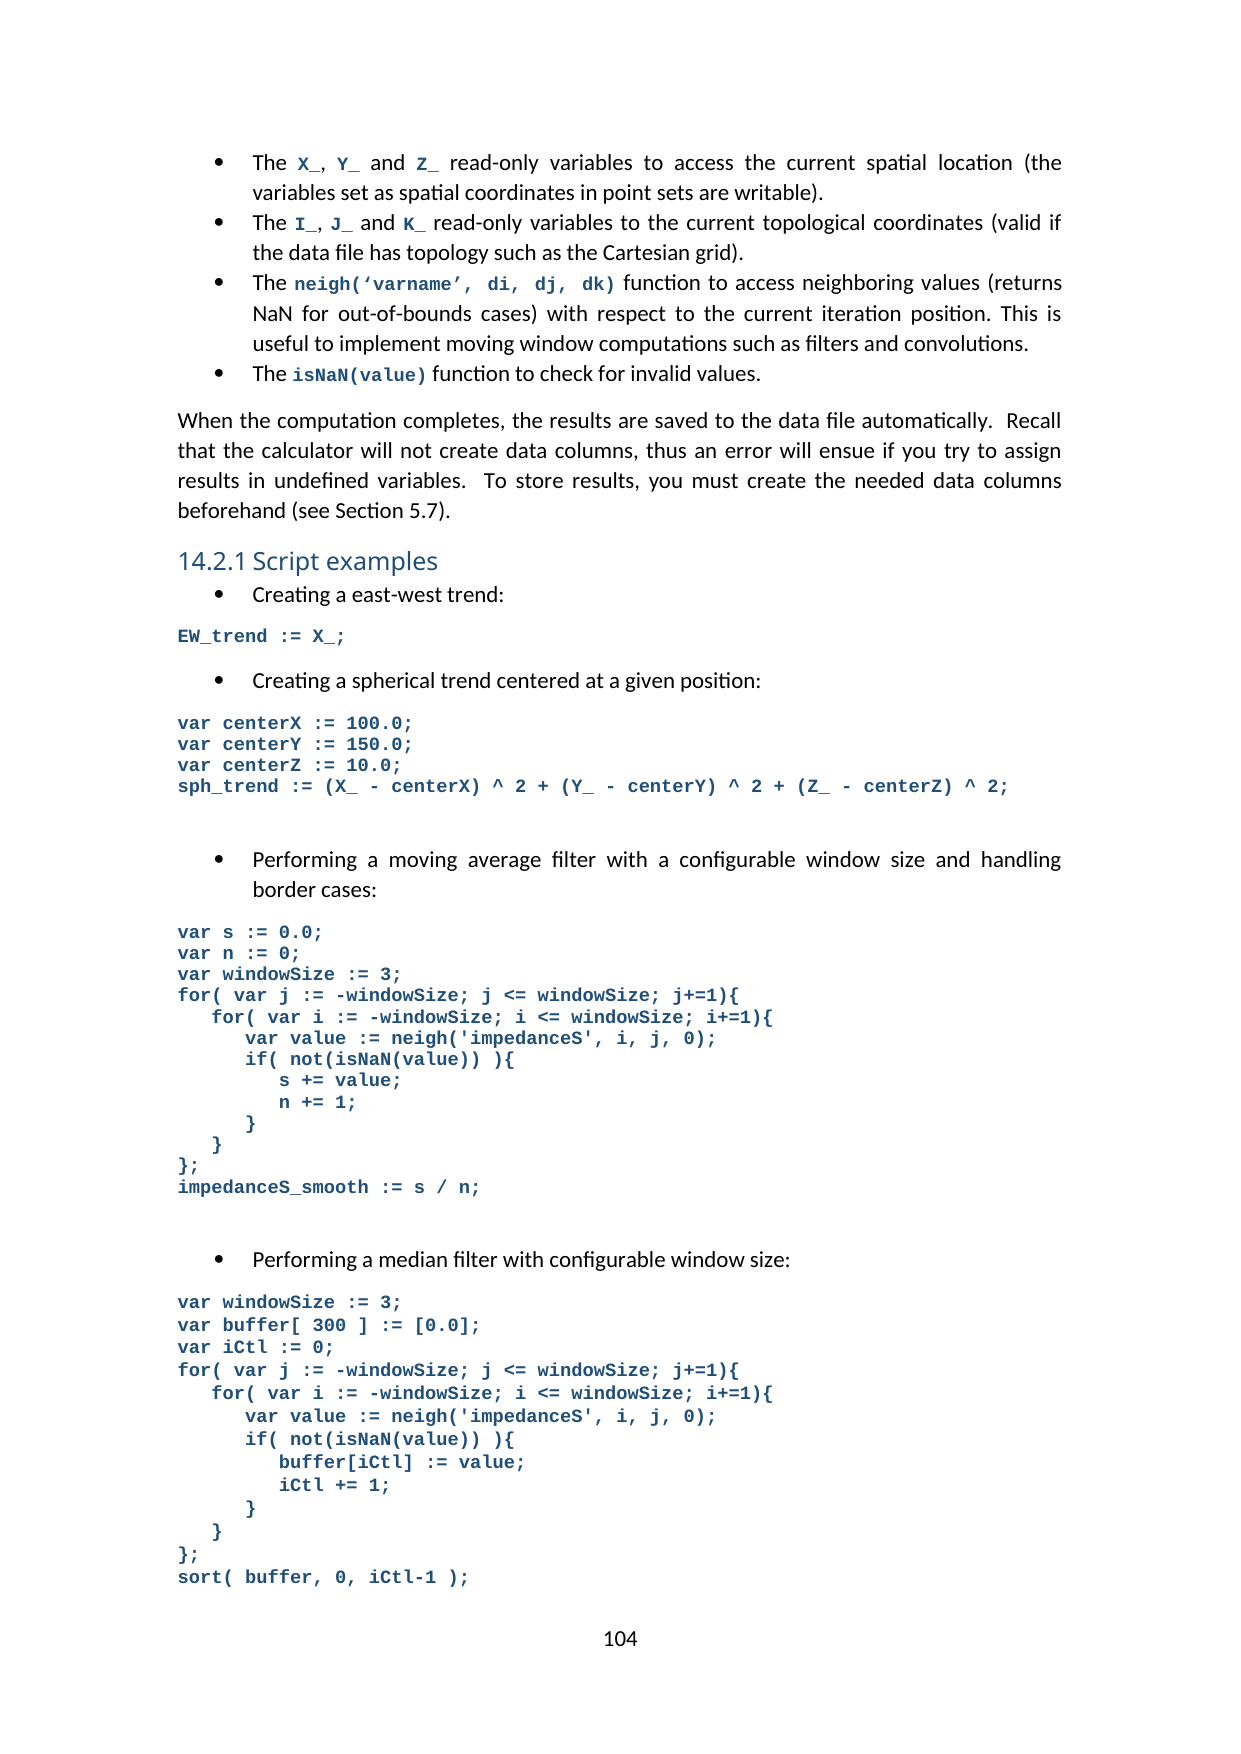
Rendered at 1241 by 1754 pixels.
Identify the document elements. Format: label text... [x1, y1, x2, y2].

text When the computation completes, the results are saved to the data file automatically. Recall that the calculator will not create data columns, thus an error will ensue if you try to assign results in undefined variables. To store results, you must create the needed data columns beforehand (see Section 5.7). [177, 406, 1063, 524]
text var value := neigh('impedanceS', i, j, 0); [177, 1407, 1063, 1428]
list The isNaN(value) function to check for invalid values. [215, 359, 1063, 387]
text var centerX := 100.0; [177, 713, 1063, 735]
text } [177, 1522, 1063, 1543]
list The X_, Y_ and Z_ read-only variables to access the current spatial location (the variables set as spatial coordinates in point sets are writable). [215, 148, 1063, 206]
text var windowSize := 3; [177, 965, 1063, 986]
list Creating a east-west trend: [215, 580, 1063, 608]
text if( not(isNaN(value)) ){ [177, 1050, 1063, 1071]
text } [177, 1135, 1063, 1156]
text } [177, 1499, 1063, 1520]
text n += 1; [177, 1092, 1063, 1114]
list Performing a median filter with configurable window size: [215, 1246, 1063, 1274]
text var s := 0.0; [177, 922, 1063, 944]
text var centerZ := 10.0; [177, 756, 1063, 777]
list Creating a spherical trend centered at a given position: [215, 667, 1063, 695]
text var centerY := 150.0; [177, 735, 1063, 756]
text sort( buffer, 0, iCtl-1 ); [177, 1567, 1063, 1589]
text impedanceS_smooth := s / n; [177, 1177, 1063, 1199]
subtitle Script examples [177, 543, 1063, 577]
text var value := neigh('impedanceS', i, j, 0); [177, 1029, 1063, 1050]
text EW_trend := X_; [177, 627, 1063, 648]
text iCtl += 1; [177, 1476, 1063, 1497]
text for( var i := -windowSize; i <= windowSize; i+=1){ [177, 1384, 1063, 1405]
text var n := 0; [177, 944, 1063, 965]
text } [177, 1114, 1063, 1135]
list The I_, J_ and K_ read-only variables to the current topological coordinates (valid if the data file has topology such as the Cartesian grid). [215, 208, 1063, 266]
text }; [177, 1544, 1063, 1566]
text for( var i := -windowSize; i <= windowSize; i+=1){ [177, 1007, 1063, 1029]
text var iCtl := 0; [177, 1338, 1063, 1359]
text buffer[iCtl] := value; [177, 1453, 1063, 1474]
text var buffer[ 300 ] := [0.0]; [177, 1315, 1063, 1337]
text if( not(isNaN(value)) ){ [177, 1430, 1063, 1451]
text sph_trend := (X_ - centerX) ^ 2 + (Y_ - centerY) ^ 2 + (Z_ - centerZ) ^ 2; [177, 777, 1063, 798]
text s += value; [177, 1071, 1063, 1092]
text for( var j := -windowSize; j <= windowSize; j+=1){ [177, 986, 1063, 1007]
text for( var j := -windowSize; j <= windowSize; j+=1){ [177, 1361, 1063, 1382]
text }; [177, 1156, 1063, 1177]
list The neigh(‘varname’, di, dj, dk) function to access neighboring values (returns NaN for out-of-bounds cases) with respect to the current iteration position. This is useful to implement moving window computations such as filters and convolutions. [215, 268, 1063, 357]
text var windowSize := 3; [177, 1292, 1063, 1314]
list Performing a moving average filter with a configurable window size and handling border cases: [215, 845, 1063, 904]
